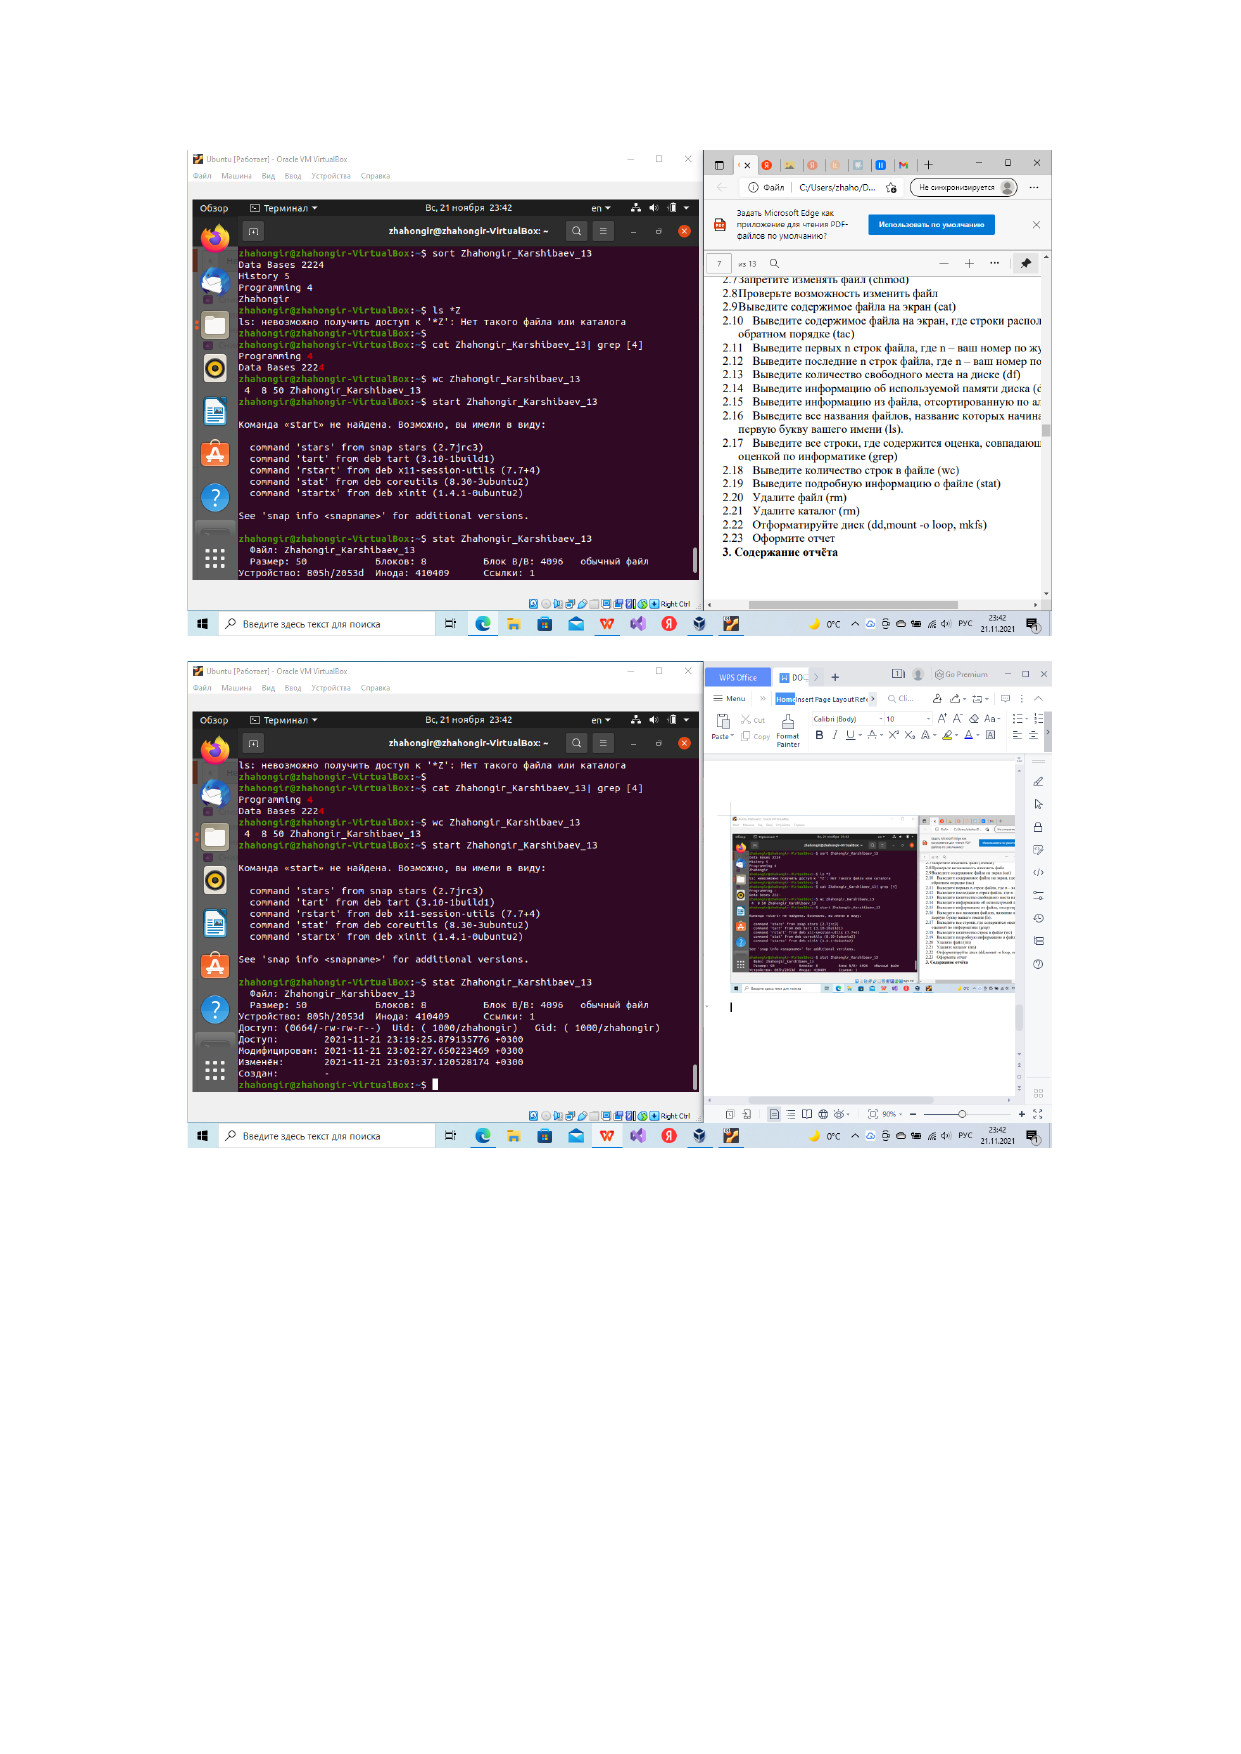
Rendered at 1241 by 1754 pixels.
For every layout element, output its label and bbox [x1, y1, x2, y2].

picture [187, 661, 1052, 1148]
picture [187, 150, 1052, 636]
